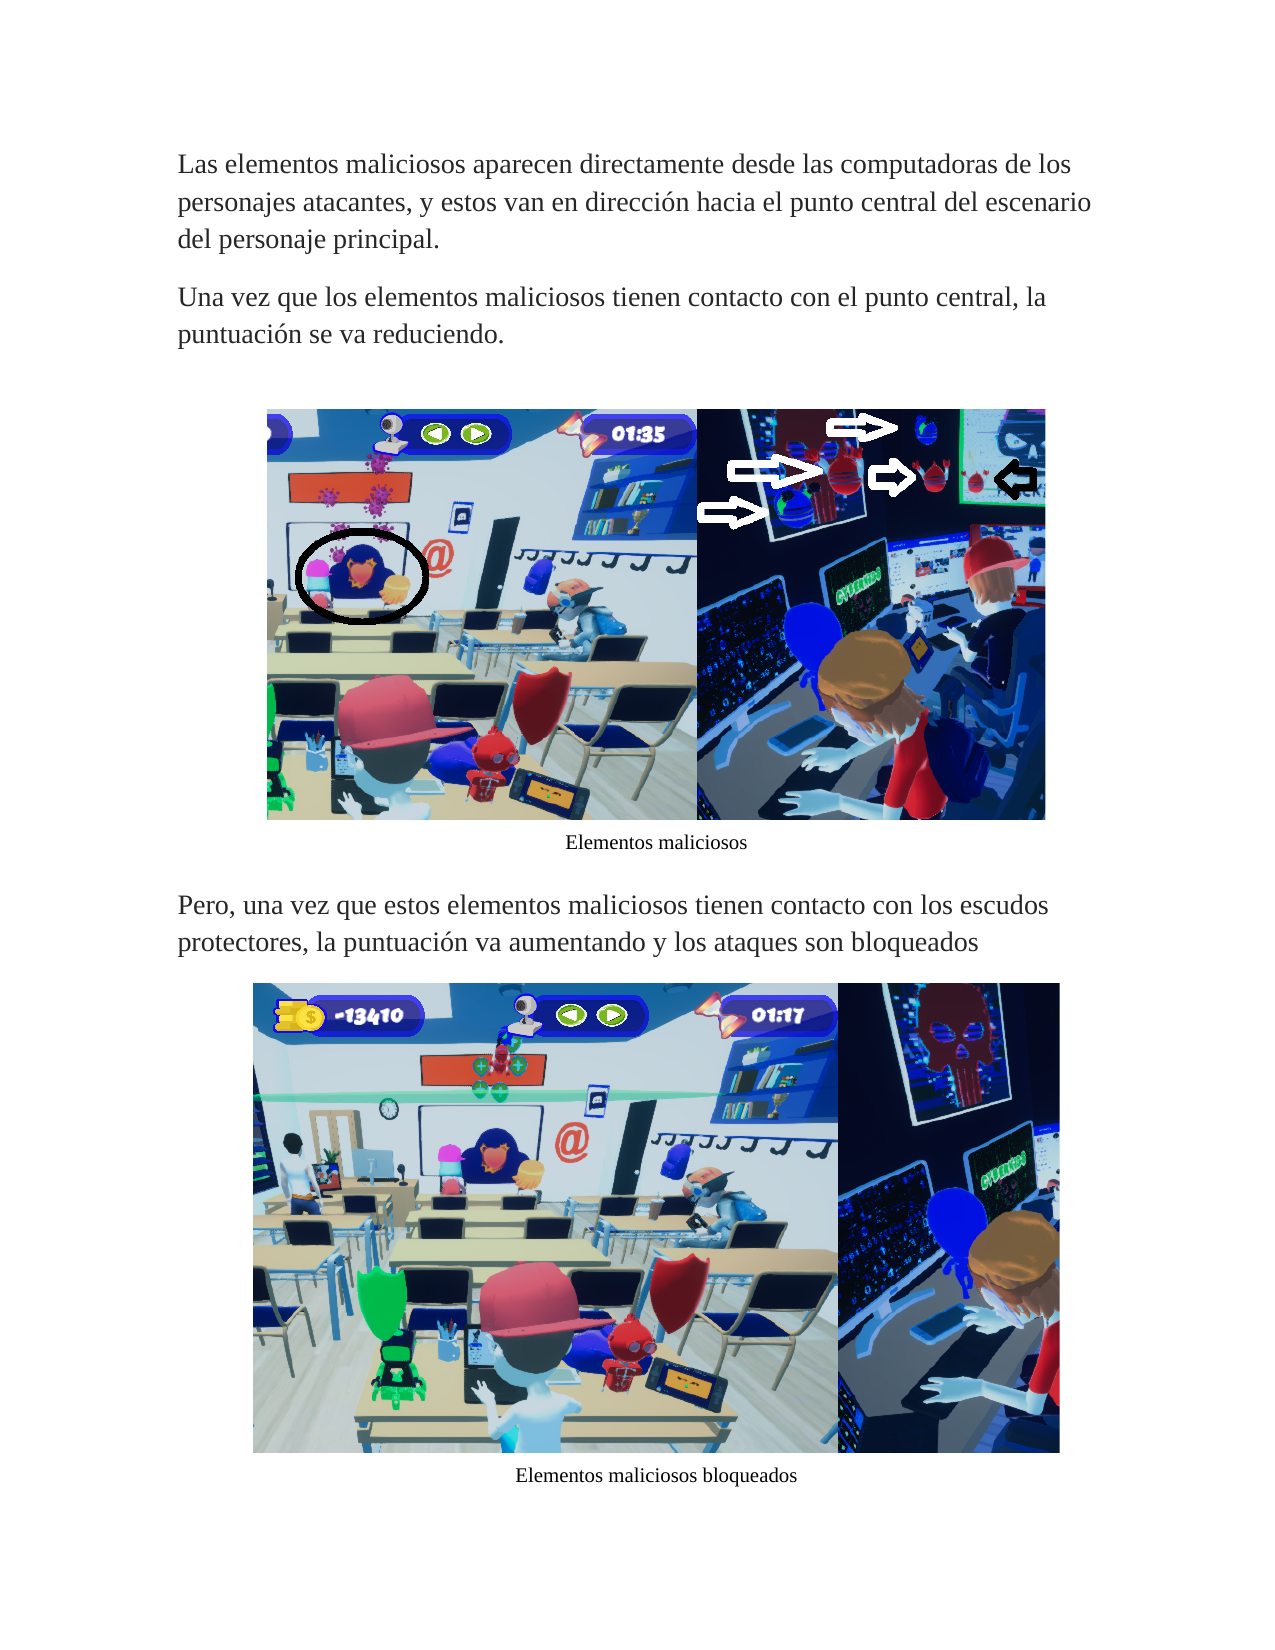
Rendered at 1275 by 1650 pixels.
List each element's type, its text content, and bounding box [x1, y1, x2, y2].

text Elementos maliciosos [251, 819, 1060, 854]
picture [267, 409, 1046, 820]
text Las elementos maliciosos aparecen directamente desde las computadoras de los personajes atacantes, y estos van en dirección hacia el punto central del escenario del personaje principal. [177, 148, 1098, 254]
text Una vez que los elementos maliciosos tienen contacto con el punto central, la puntuación se va reduciendo. [177, 280, 1098, 349]
picture [253, 983, 1060, 1453]
text Pero, una vez que estos elementos maliciosos tienen contacto con los escudos protectores, la puntuación va aumentando y los ataques son bloqueados [177, 888, 1098, 958]
text Elementos maliciosos bloqueados [251, 1453, 1060, 1487]
